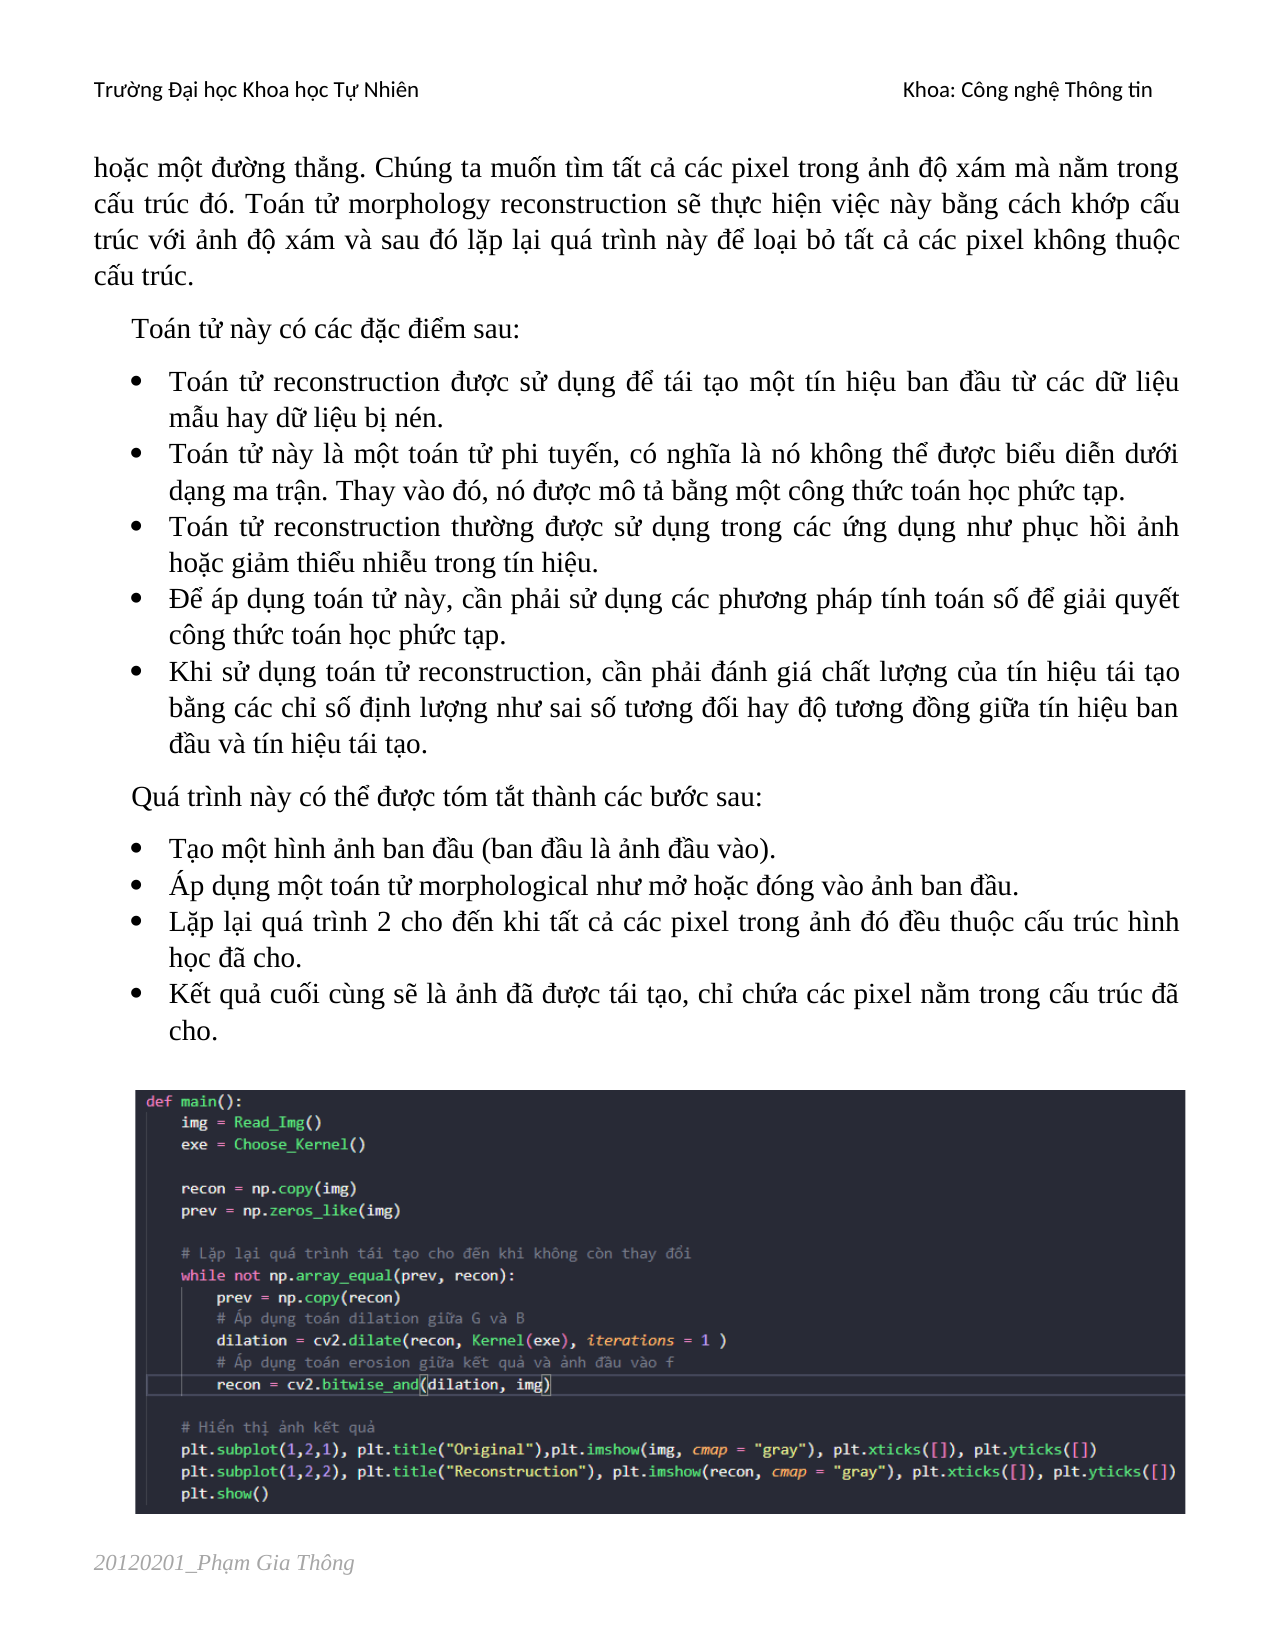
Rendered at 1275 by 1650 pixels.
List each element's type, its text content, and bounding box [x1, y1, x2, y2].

picture [135, 1090, 1186, 1514]
list Để áp dụng toán tử này, cần phải sử dụng các phương pháp tính toán số để giải quyết công thức toán học phức tạp. [131, 581, 1181, 651]
text Toán tử này có các đặc điểm sau: [94, 311, 1181, 345]
list Khi sử dụng toán tử reconstruction, cần phải đánh giá chất lượng của tín hiệu tái tạo bằng các chỉ số định lượng như sai số tương đối hay độ tương đồng giữa tín hiệu ban đầu và tín hiệu tái tạo. [131, 654, 1181, 759]
list Toán tử này là một toán tử phi tuyến, có nghĩa là nó không thể được biểu diễn dưới dạng ma trận. Thay vào đó, nó được mô tả bằng một công thức toán học phức tạp. [131, 436, 1181, 506]
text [94, 150, 1181, 292]
list Toán tử reconstruction được sử dụng để tái tạo một tín hiệu ban đầu từ các dữ liệu mẫu hay dữ liệu bị nén. [131, 364, 1181, 434]
list Áp dụng một toán tử morphological như mở hoặc đóng vào ảnh ban đầu. [131, 868, 1181, 902]
list Toán tử reconstruction thường được sử dụng trong các ứng dụng như phục hồi ảnh hoặc giảm thiểu nhiễu trong tín hiệu. [131, 509, 1181, 579]
text Quá trình này có thể được tóm tắt thành các bước sau: [94, 779, 1181, 812]
list Lặp lại quá trình 2 cho đến khi tất cả các pixel trong ảnh đó đều thuộc cấu trúc hình học đã cho. [131, 904, 1181, 974]
list Tạo một hình ảnh ban đầu (ban đầu là ảnh đầu vào). [131, 832, 1181, 865]
list Kết quả cuối cùng sẽ là ảnh đã được tái tạo, chỉ chứa các pixel nằm trong cấu trúc đã cho. [131, 977, 1181, 1046]
